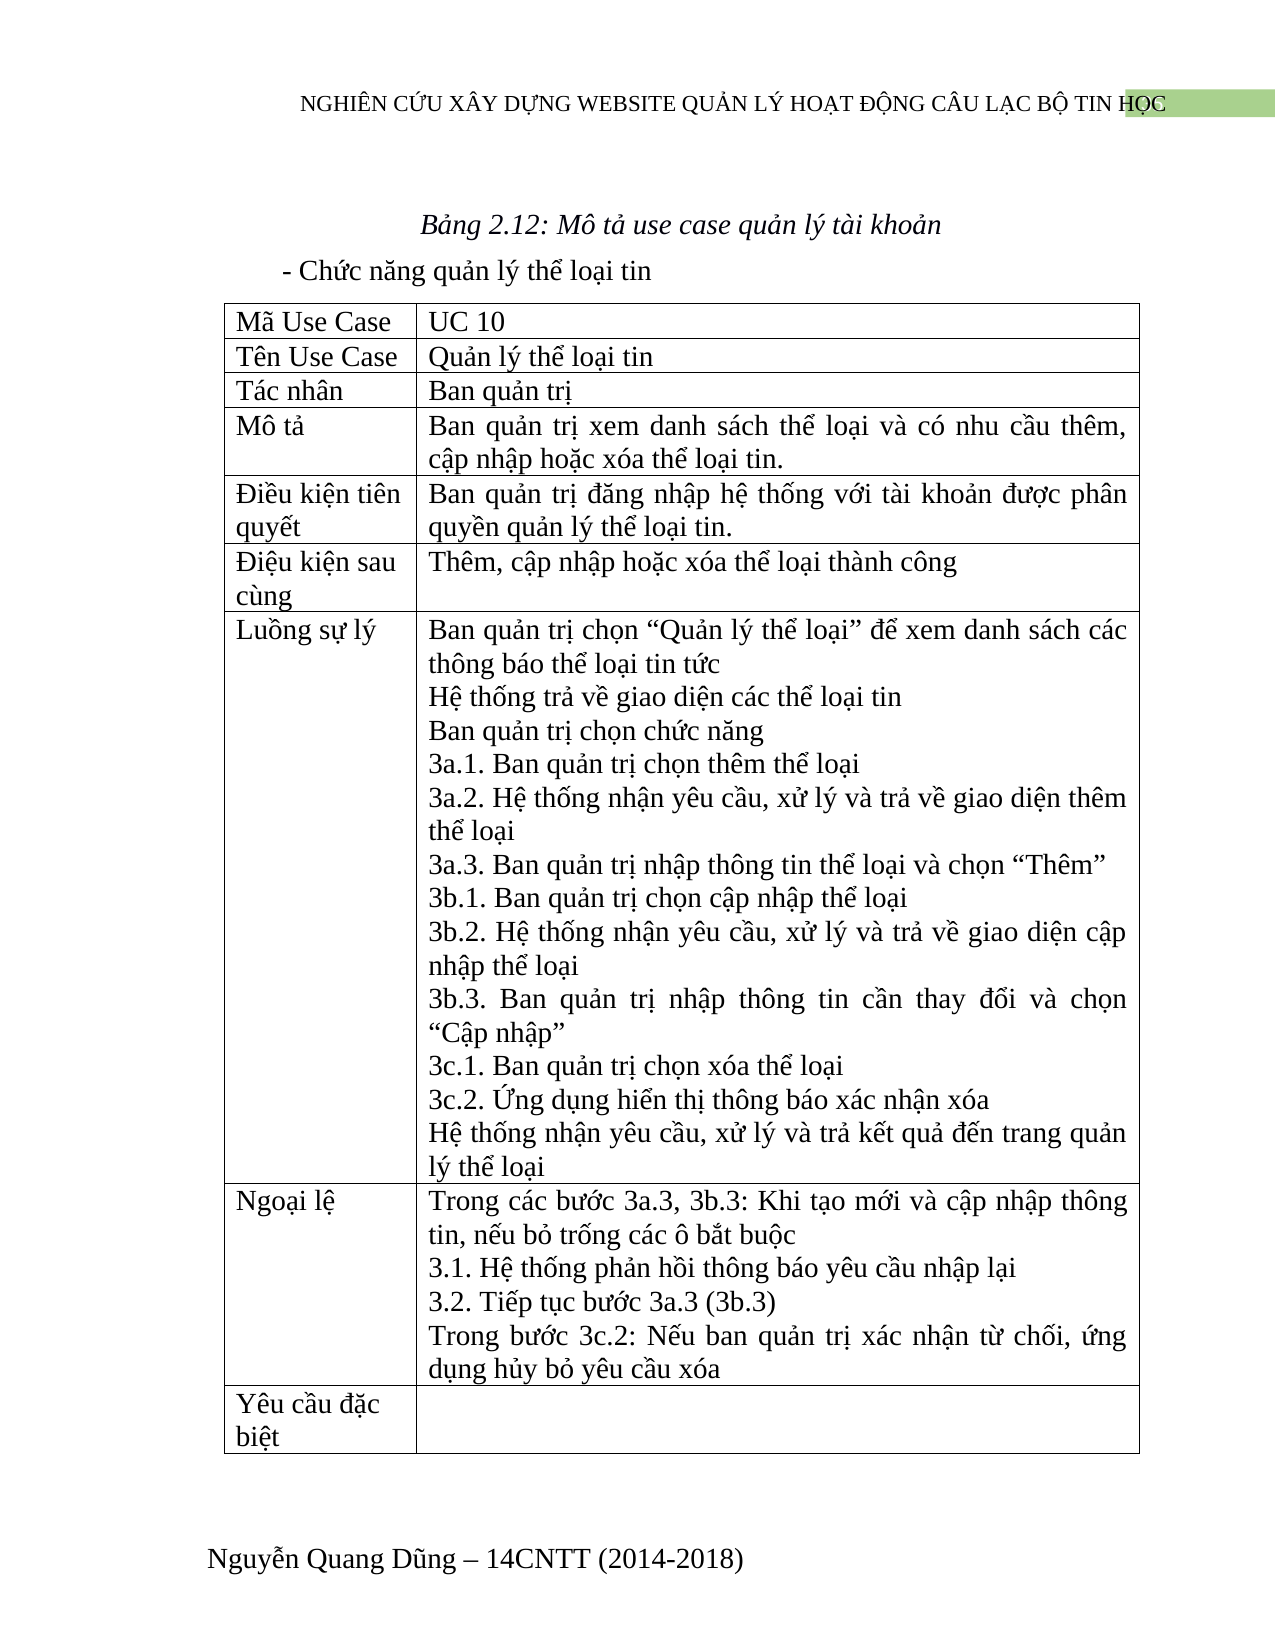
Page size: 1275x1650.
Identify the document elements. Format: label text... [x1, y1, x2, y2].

table_cell Tác nhân [225, 373, 416, 407]
table_cell Luồng sự lý [225, 612, 416, 1182]
table_cell [417, 1386, 1139, 1453]
table_header Mã Use Case [225, 304, 416, 338]
table_cell Điệu kiện sau cùng [225, 544, 416, 611]
table_cell Ban quản trị đăng nhập hệ thống với tài khoản được phân quyền quản lý thể loại tin. [417, 476, 1139, 543]
table_cell Quản lý thể loại tin [417, 339, 1139, 372]
table_cell Ban quản trị [417, 373, 1139, 407]
table_cell Điều kiện tiên quyết [225, 476, 416, 543]
table_header UC 10 [417, 304, 1139, 338]
table_cell Thêm, cập nhập hoặc xóa thể loại thành công [417, 544, 1139, 611]
text - Chức năng quản lý thể loại tin [207, 253, 1157, 286]
table_cell Ngoại lệ [225, 1184, 416, 1385]
table_cell Mô tả [225, 408, 416, 475]
table_cell Tên Use Case [225, 339, 416, 372]
table_cell Ban quản trị chọn “Quản lý thể loại” để xem danh sách các thông báo thể loại tin tức Hệ thống trả về giao diện các thể loại tin Ban quản trị chọn chức năng 3a.1. Ban quản trị chọn thêm thể loại 3a.2. Hệ thống nhận yêu cầu, xử lý và trả về giao diện thêm thể loại 3a.3. Ban quản trị nhập thông tin thể loại và chọn “Thêm” 3b.1. Ban quản trị chọn cập nhập thể loại 3b.2. Hệ thống nhận yêu cầu, xử lý và trả về giao diện cập nhập thể loại 3b.3. Ban quản trị nhập thông tin cần thay đổi và chọn “Cập nhập” 3c.1. Ban quản trị chọn xóa thể loại 3c.2. Ứng dụng hiển thị thông báo xác nhận xóa Hệ thống nhận yêu cầu, xử lý và trả kết quả đến trang quản lý thể loại [417, 612, 1139, 1182]
table_cell Trong các bước 3a.3, 3b.3: Khi tạo mới và cập nhập thông tin, nếu bỏ trống các ô bắt buộc 3.1. Hệ thống phản hồi thông báo yêu cầu nhập lại 3.2. Tiếp tục bước 3a.3 (3b.3) Trong bước 3c.2: Nếu ban quản trị xác nhận từ chối, ứng dụng hủy bỏ yêu cầu xóa [417, 1184, 1139, 1385]
table_cell Ban quản trị xem danh sách thể loại và có nhu cầu thêm, cập nhập hoặc xóa thể loại tin. [417, 408, 1139, 475]
table_cell Yêu cầu đặc biệt [225, 1386, 416, 1453]
